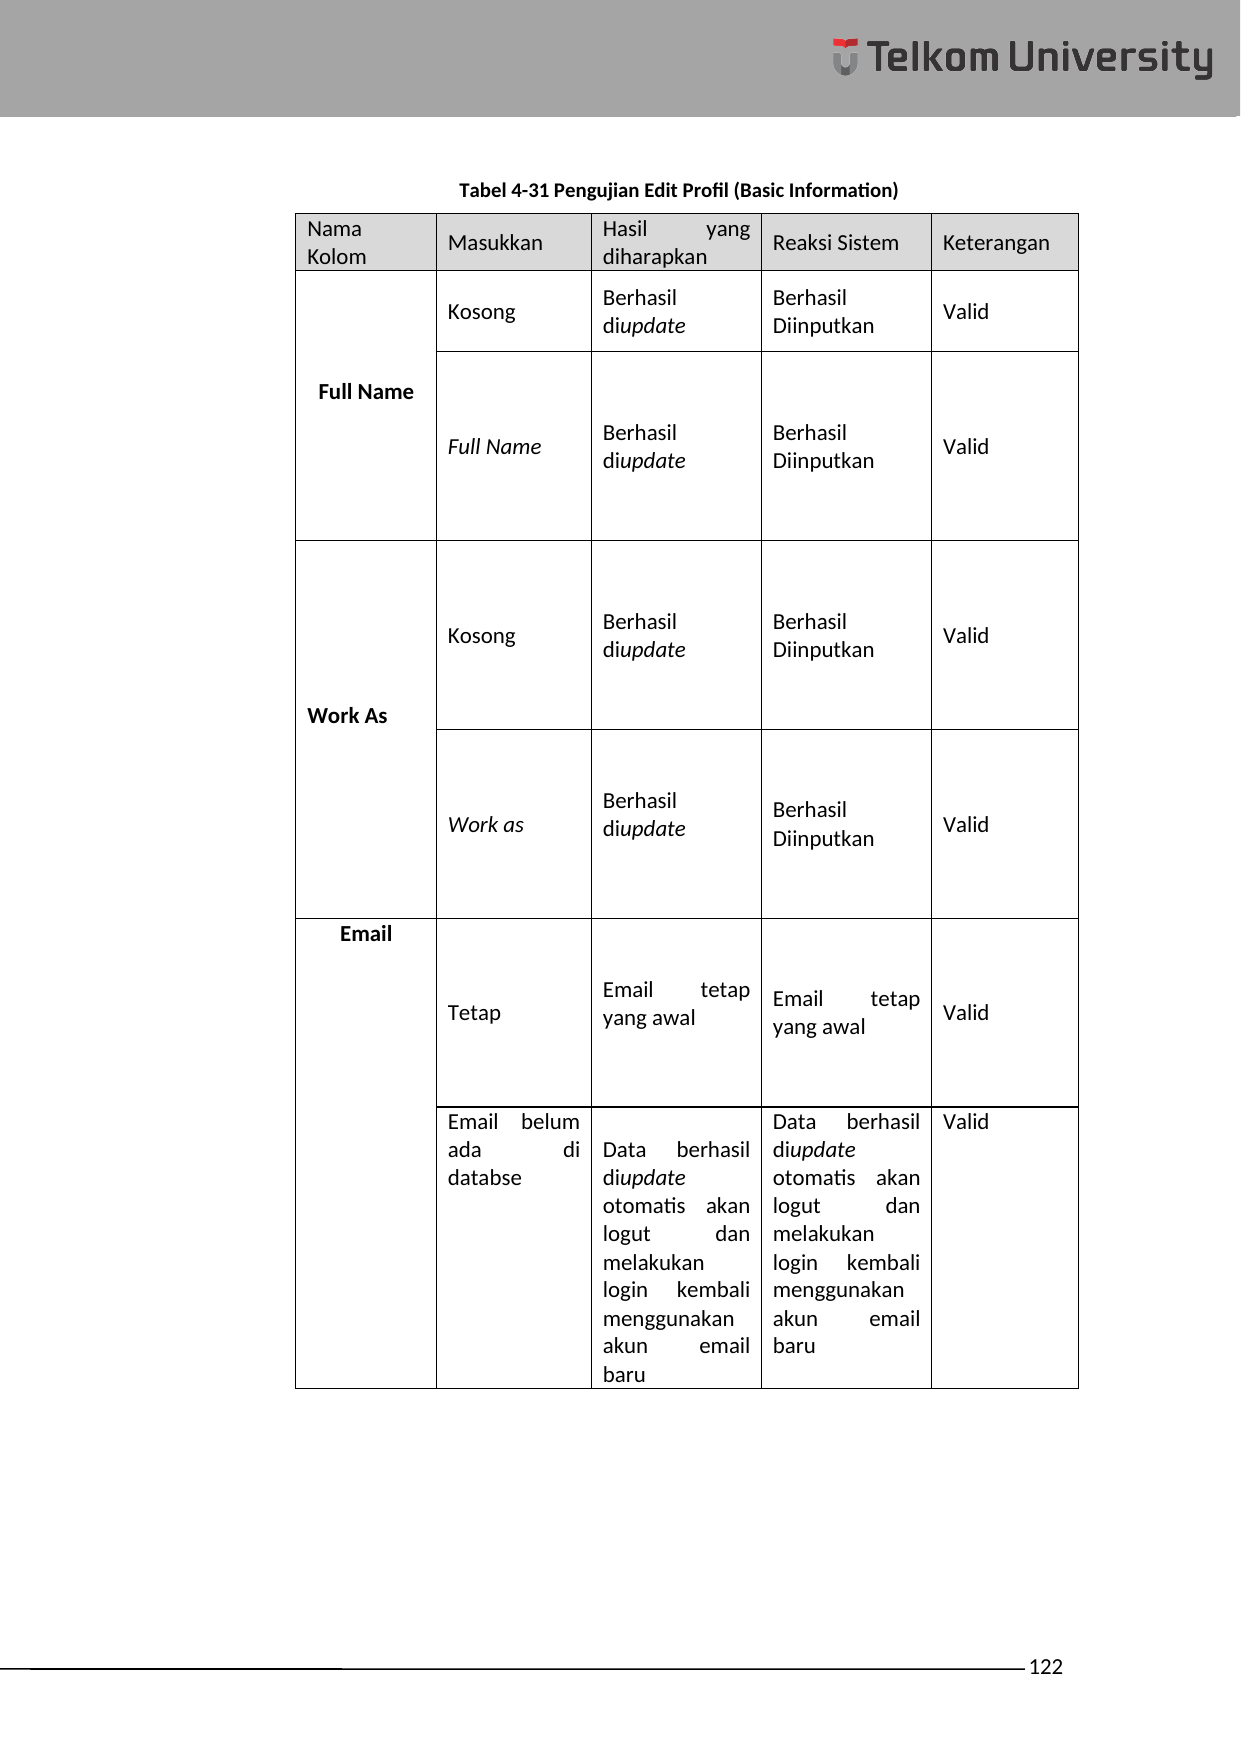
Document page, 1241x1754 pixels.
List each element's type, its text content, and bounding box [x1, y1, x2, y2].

table_cell Valid [932, 730, 1078, 918]
table_cell Berhasil Diinputkan [762, 541, 931, 729]
table_cell Kosong [437, 271, 591, 351]
table_cell Valid [932, 1108, 1078, 1388]
table_cell Email belum ada di databse [437, 1108, 591, 1388]
table_cell Data berhasil diupdate otomatis akan logut dan melakukan login kembali menggunakan akun email baru [592, 1108, 761, 1388]
table_cell Berhasil diupdate [592, 730, 761, 918]
table_cell Email tetap yang awal [762, 919, 931, 1106]
table_cell Valid [932, 541, 1078, 729]
table_cell Berhasil Diinputkan [762, 271, 931, 351]
table_cell Valid [932, 271, 1078, 351]
table_header Hasil yang diharapkan [592, 214, 761, 270]
table_header Masukkan [437, 214, 591, 270]
table_cell Berhasil Diinputkan [762, 730, 931, 918]
table_cell Kosong [437, 541, 591, 729]
table_cell Valid [932, 919, 1078, 1106]
table_cell Tetap [437, 919, 591, 1106]
table_cell Valid [932, 352, 1078, 540]
table_cell Email [296, 919, 436, 1388]
table_cell Berhasil diupdate [592, 541, 761, 729]
table_cell Data berhasil diupdate otomatis akan logut dan melakukan login kembali menggunakan akun email baru [762, 1108, 931, 1388]
table_cell Work as [437, 730, 591, 918]
table_header Nama Kolom [296, 214, 436, 270]
table_cell Email tetap yang awal [592, 919, 761, 1106]
table_cell Full Name [296, 271, 436, 540]
table_cell Berhasil diupdate [592, 352, 761, 540]
picture [833, 38, 1213, 80]
table_cell Work As [296, 541, 436, 729]
table_cell [296, 729, 436, 918]
table_header Keterangan [932, 214, 1078, 270]
table_header Reaksi Sistem [762, 214, 931, 270]
table_cell Berhasil diupdate [592, 271, 761, 351]
table_cell Berhasil Diinputkan [762, 352, 931, 540]
table_cell Full Name [437, 352, 591, 540]
